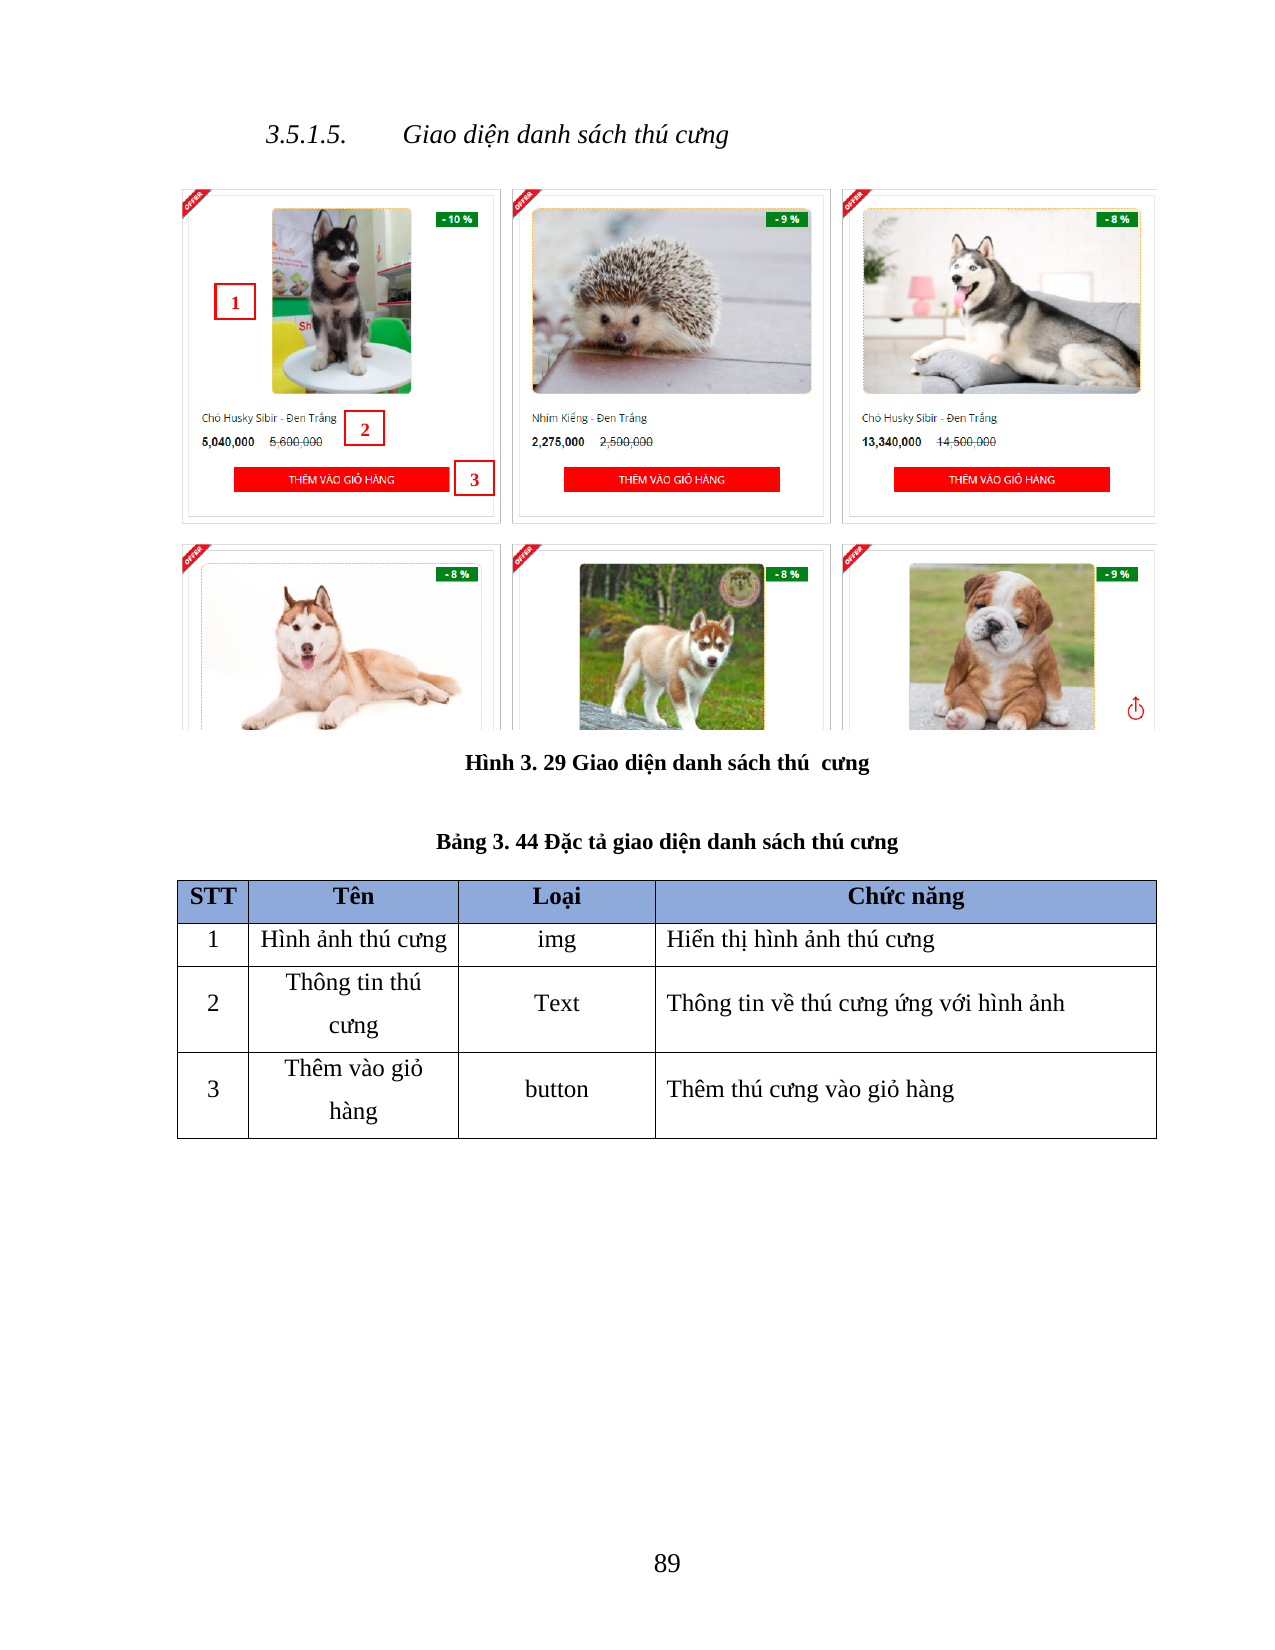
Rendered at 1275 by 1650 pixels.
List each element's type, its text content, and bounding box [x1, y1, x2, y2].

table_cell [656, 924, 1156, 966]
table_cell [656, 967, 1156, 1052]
list Bảng 3. 44 Đặc tả giao diện danh sách thú cưng [177, 828, 1157, 854]
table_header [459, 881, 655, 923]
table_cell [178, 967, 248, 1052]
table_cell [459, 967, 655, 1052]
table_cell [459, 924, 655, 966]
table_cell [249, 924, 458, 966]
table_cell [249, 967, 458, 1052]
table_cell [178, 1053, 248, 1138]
list Giao diện danh sách thú cưng [266, 118, 1157, 149]
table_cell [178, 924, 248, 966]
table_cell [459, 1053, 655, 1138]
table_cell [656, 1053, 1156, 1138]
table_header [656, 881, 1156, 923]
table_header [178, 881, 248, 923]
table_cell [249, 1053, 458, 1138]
list Hình 3. 29 Giao diện danh sách thú cưng [177, 749, 1157, 775]
picture [177, 181, 1157, 730]
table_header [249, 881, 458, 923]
